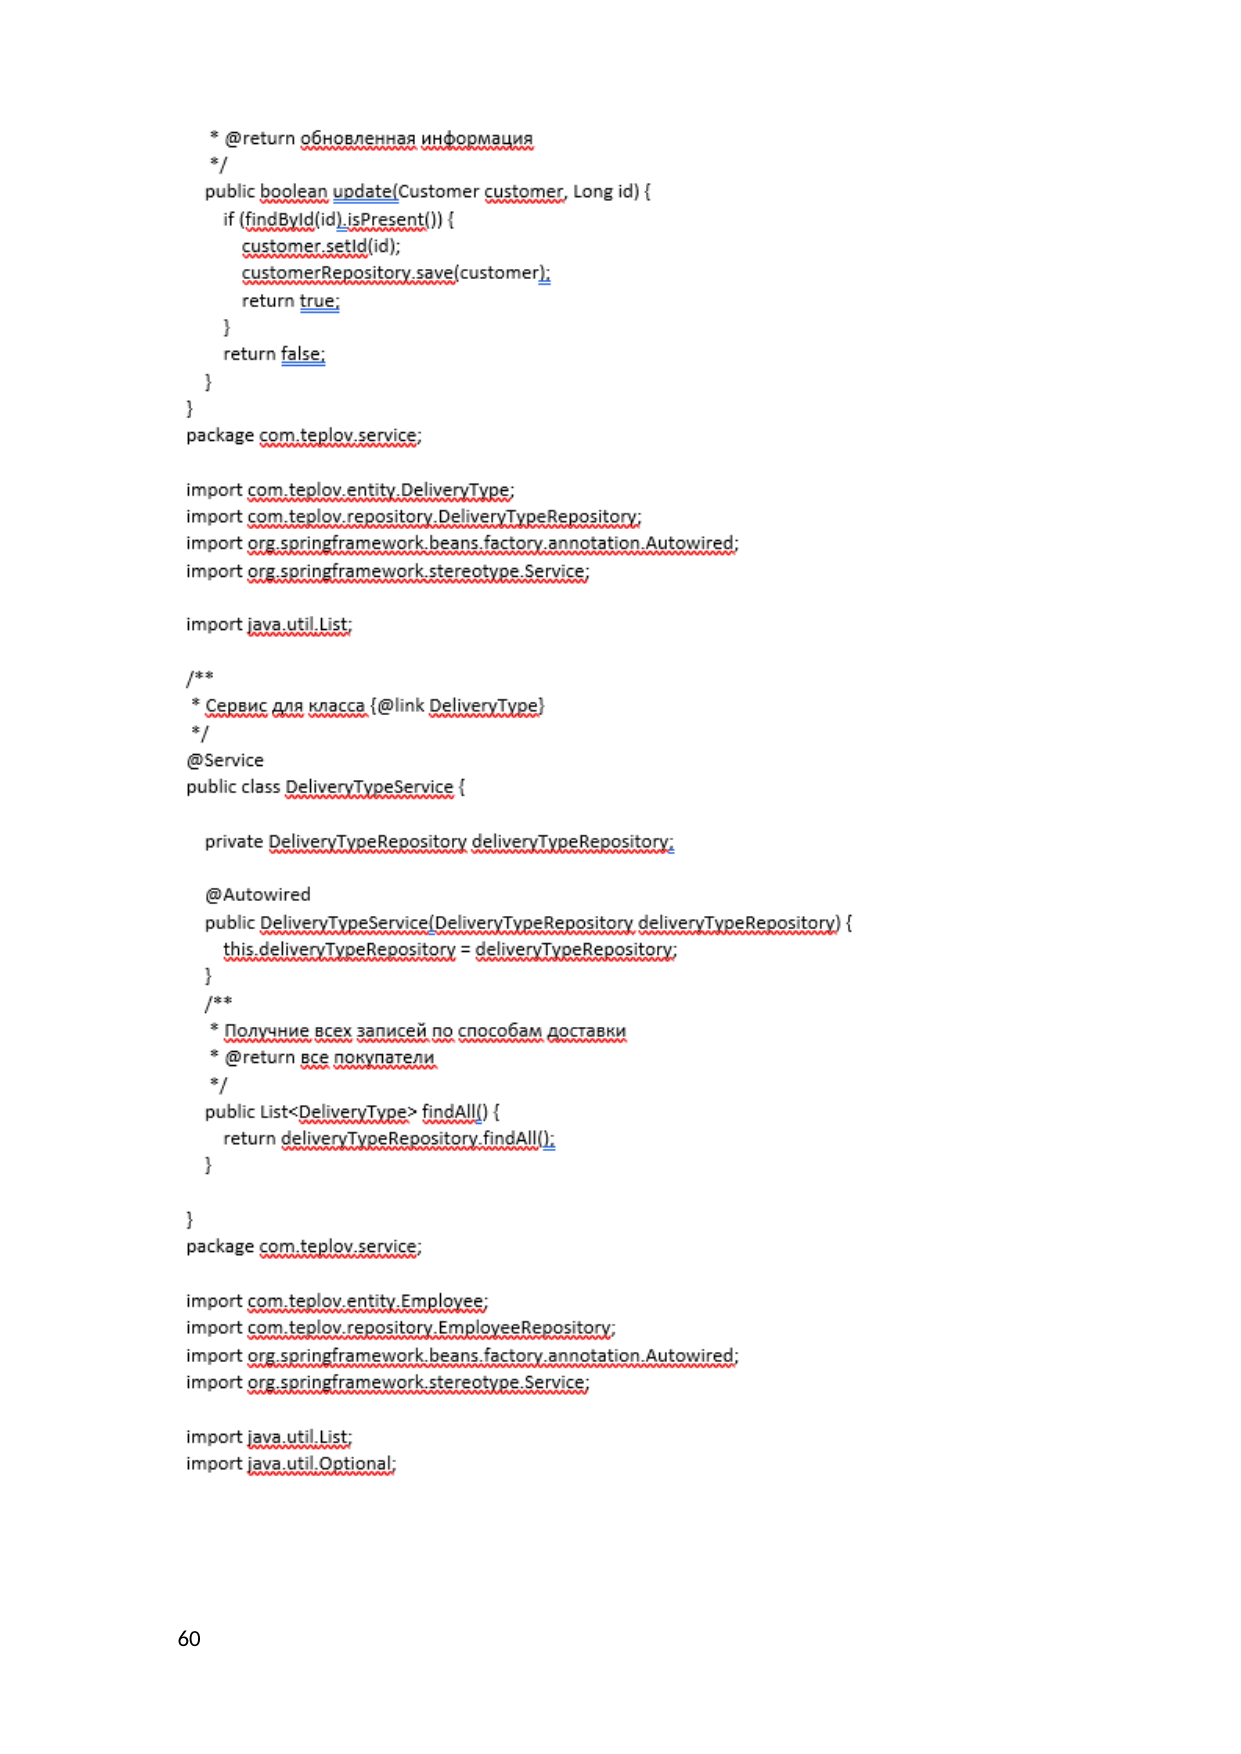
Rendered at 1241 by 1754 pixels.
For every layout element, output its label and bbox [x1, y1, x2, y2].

picture [177, 118, 872, 1487]
